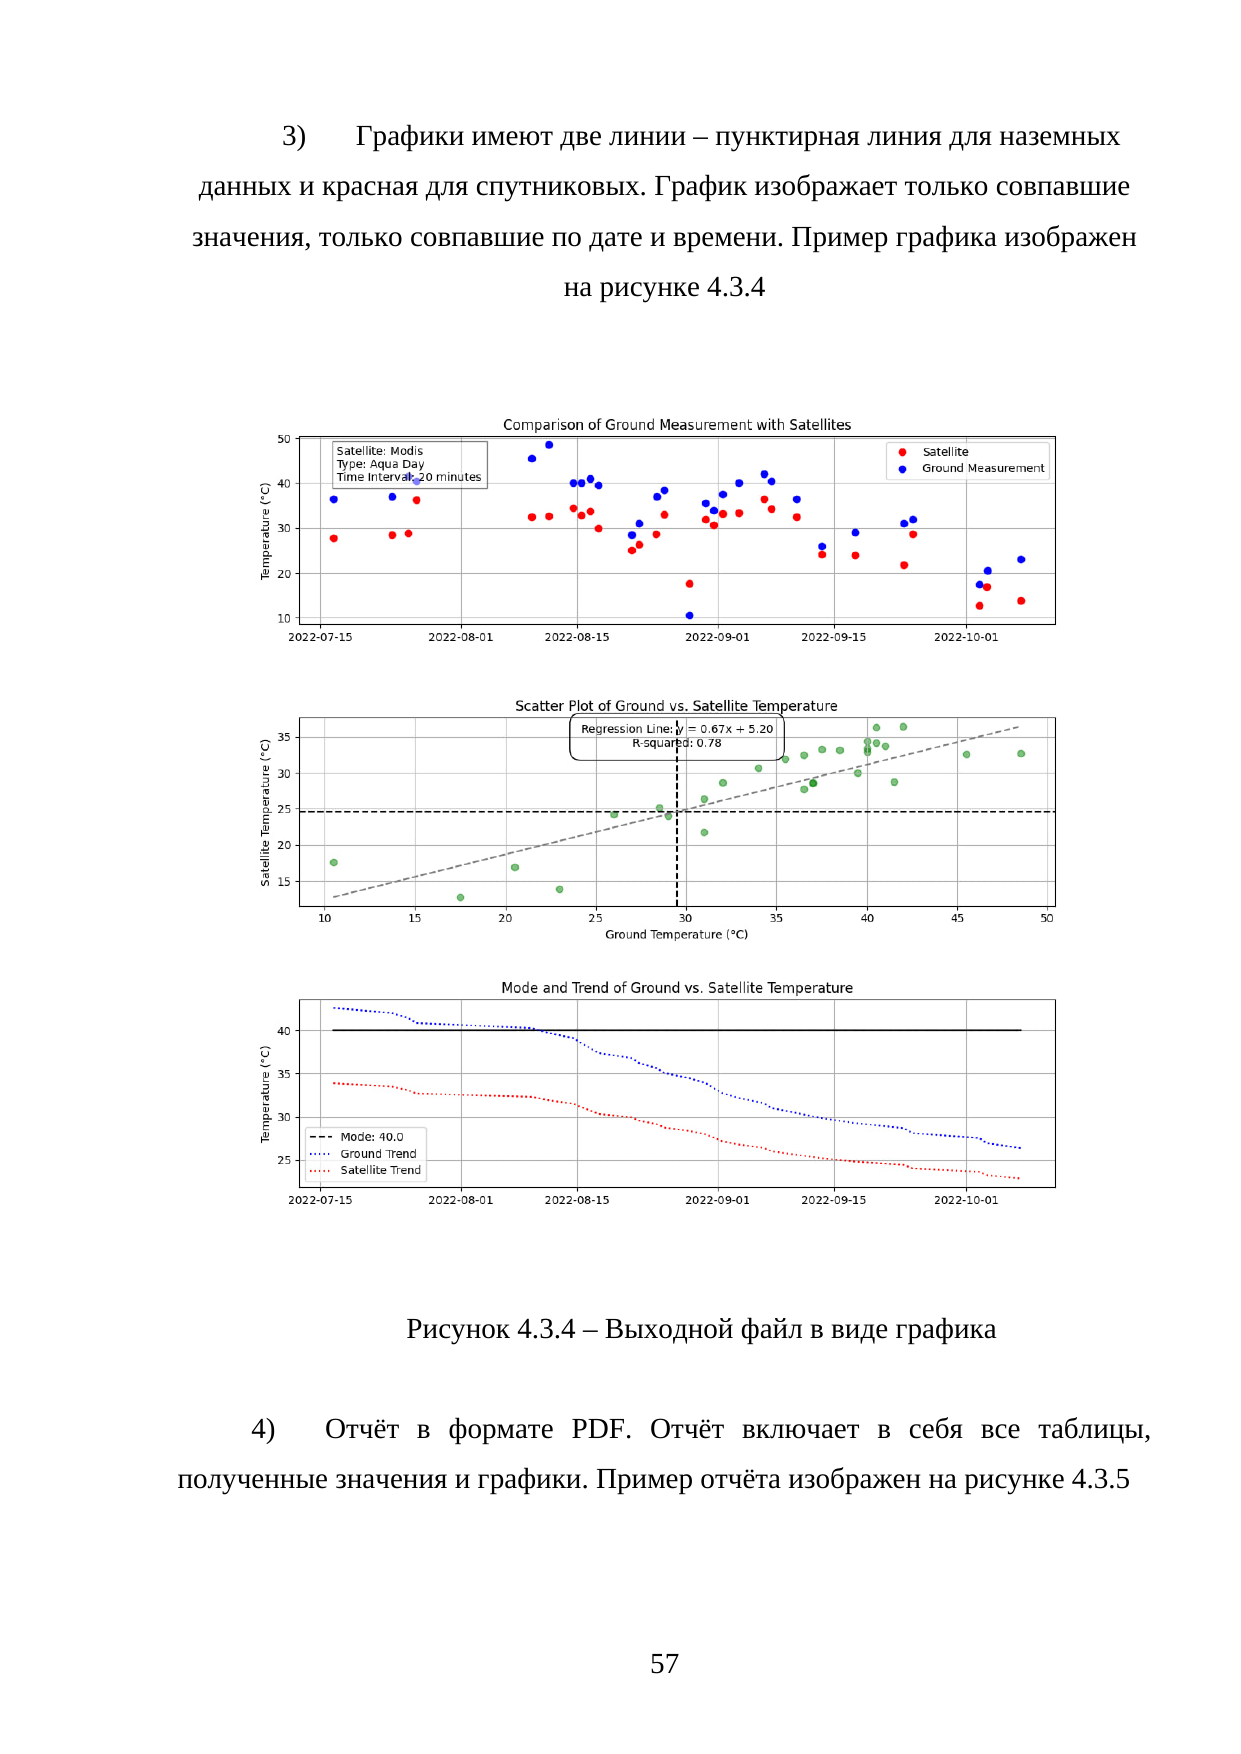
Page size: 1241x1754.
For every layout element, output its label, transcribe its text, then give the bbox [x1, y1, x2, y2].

text Рисунок 4.3.4 – Выходной файл в виде графика [251, 1311, 1152, 1344]
list Отчёт в формате PDF. Отчёт включает в себя все таблицы, полученные значения и графики. Пример отчёта изображен на рисунке 4.3.5 [177, 1411, 1152, 1495]
list Графики имеют две линии – пунктирная линия для наземных данных и красная для спутниковых. График изображает только совпавшие значения, только совпавшие по дате и времени. Пример графика изображен на рисунке 4.3.4 [177, 118, 1152, 319]
picture [177, 319, 1152, 1294]
